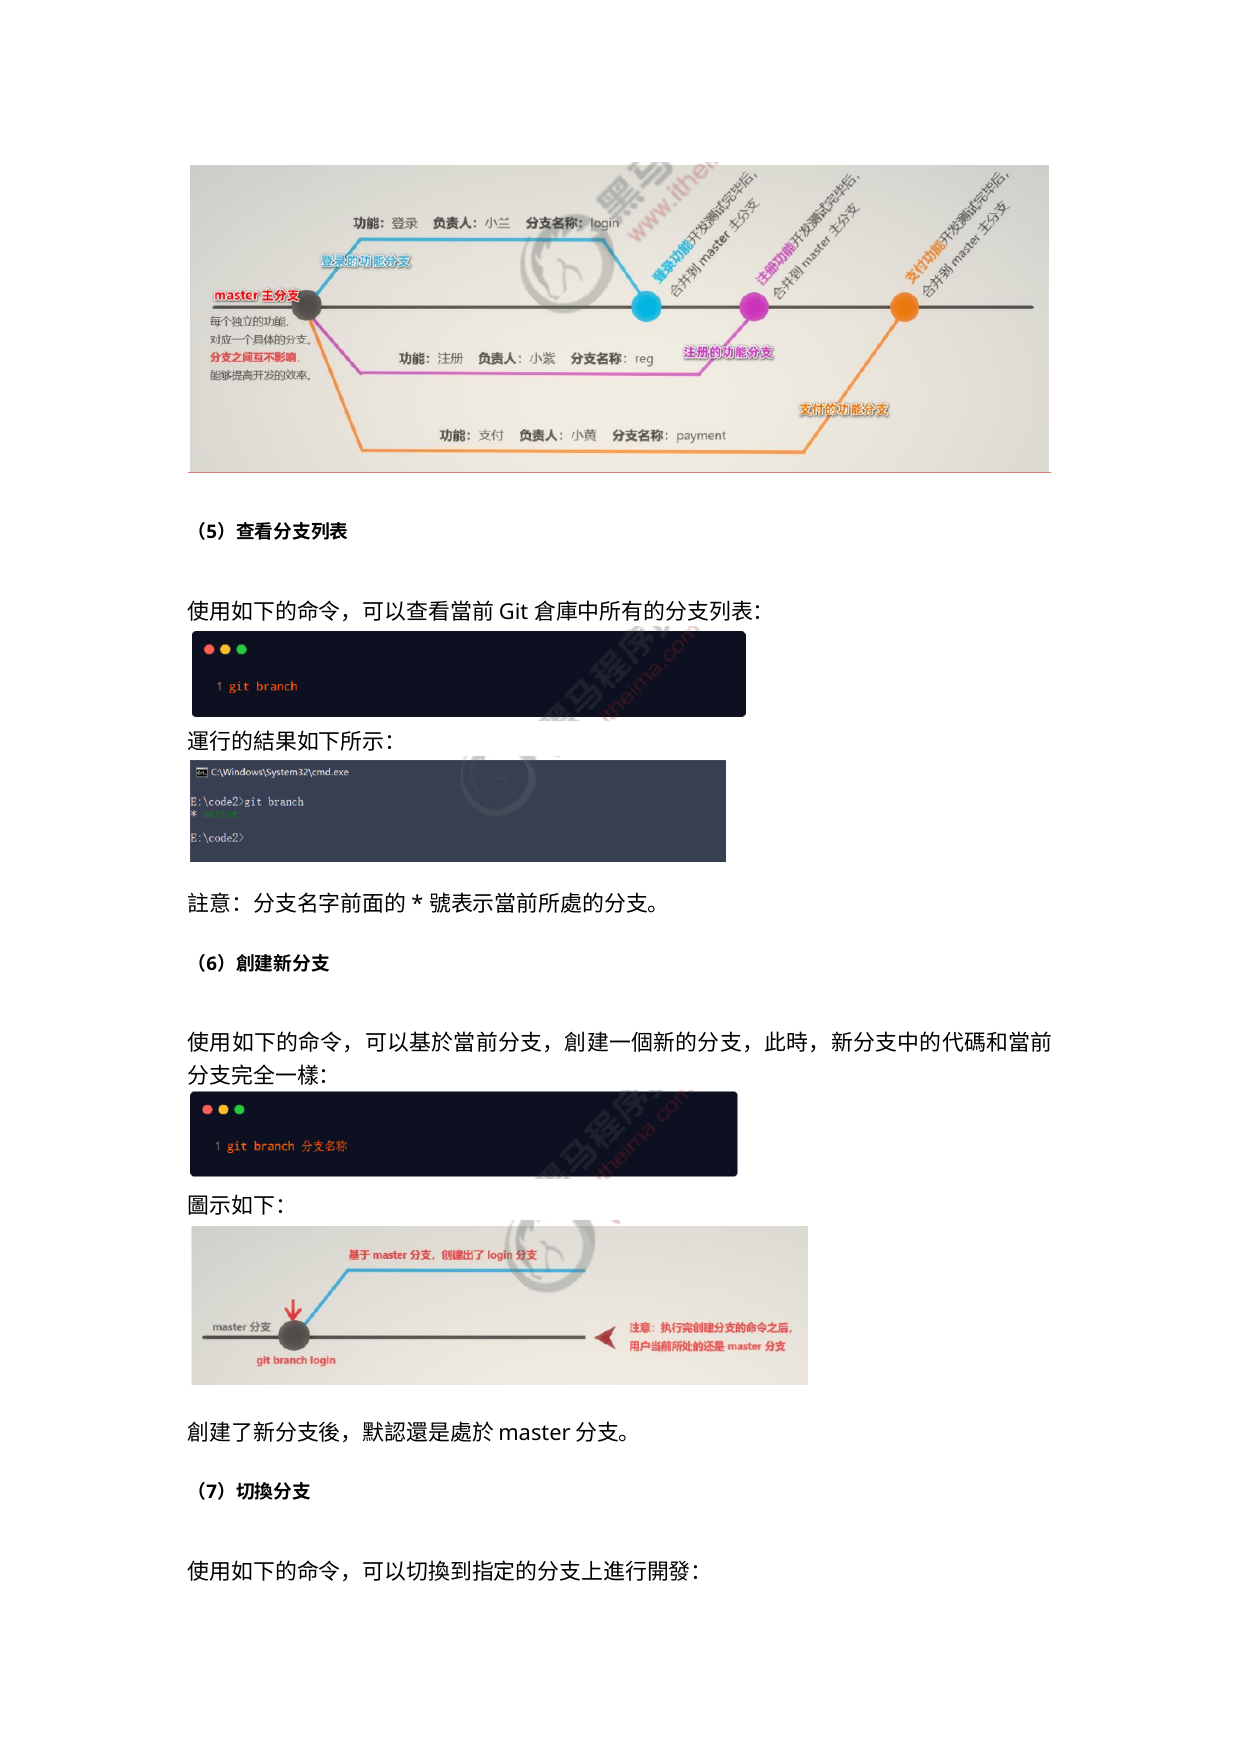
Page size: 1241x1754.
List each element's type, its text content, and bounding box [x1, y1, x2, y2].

text 運行的結果如下所示： [187, 723, 1053, 756]
picture [187, 1090, 740, 1179]
text 使用如下的命令，可以查看當前 Git 倉庫中所有的分支列表： [187, 593, 1053, 626]
text 創建了新分支後，默認還是處於master分支。 [187, 1415, 1053, 1447]
picture [187, 756, 729, 866]
picture [187, 162, 1052, 473]
text 使用如下的命令，可以切換到指定的分支上進行開發： [187, 1554, 1053, 1586]
subtitle （7）切換分支 [187, 1474, 1053, 1507]
subtitle （6）創建新分支 [187, 946, 1053, 978]
text 使用如下的命令，可以基於當前分支，創建一個新的分支，此時，新分支中的代碼和當前分支完全一樣： [187, 1025, 1053, 1090]
picture [187, 626, 749, 721]
picture [187, 1220, 810, 1389]
text 圖示如下： [187, 1187, 1053, 1220]
text 註意：分支名字前面的 * 號表示當前所處的分支。 [187, 886, 1053, 918]
subtitle （5）查看分支列表 [187, 514, 1053, 547]
